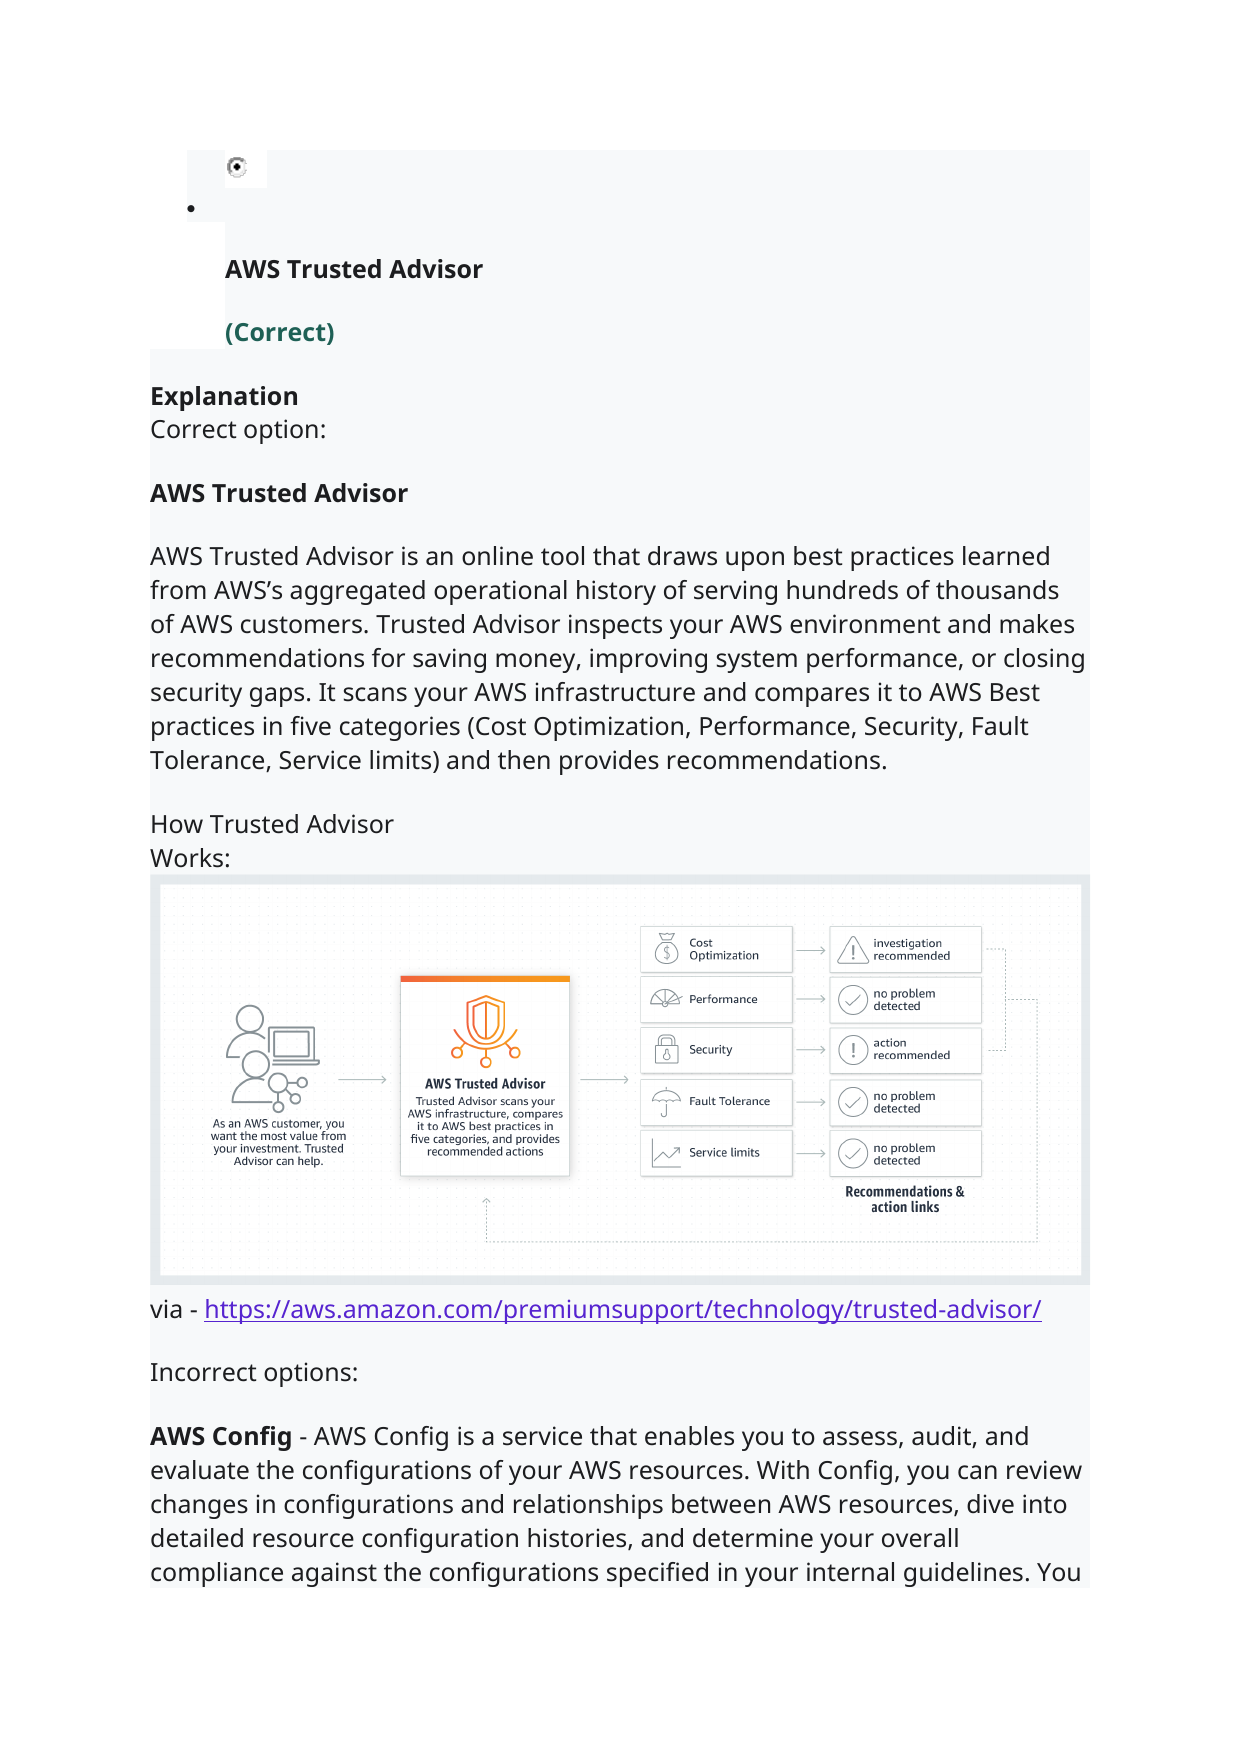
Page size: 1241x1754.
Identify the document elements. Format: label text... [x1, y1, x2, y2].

text How Trusted Advisor Works: via - https://aws.amazon.com/premiumsupport/technology/trusted-advisor/ [150, 1285, 1090, 1326]
text Explanation [150, 378, 1090, 412]
text AWS Trusted Advisor is an online tool that draws upon best practices learned from AWS’s aggregated operational history of serving hundreds of thousands of AWS customers. Trusted Advisor inspects your AWS environment and makes recommendations for saving money, improving system performance, or closing security gaps. It scans your AWS infrastructure and compares it to AWS Best practices in five categories (Cost Optimization, Performance, Security, Fault Tolerance, Service limits) and then provides recommendations. [150, 539, 1090, 777]
text Incorrect options: [150, 1355, 1090, 1389]
text AWS Trusted Advisor [225, 252, 1090, 286]
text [150, 1418, 1090, 1588]
picture [150, 874, 1091, 1285]
text AWS Trusted Advisor [150, 475, 1090, 509]
text Correct option: [150, 412, 1090, 446]
text How Trusted Advisor Works: via - https://aws.amazon.com/premiumsupport/technology/trusted-advisor/ [150, 806, 1090, 874]
text (Correct) [225, 315, 1090, 349]
